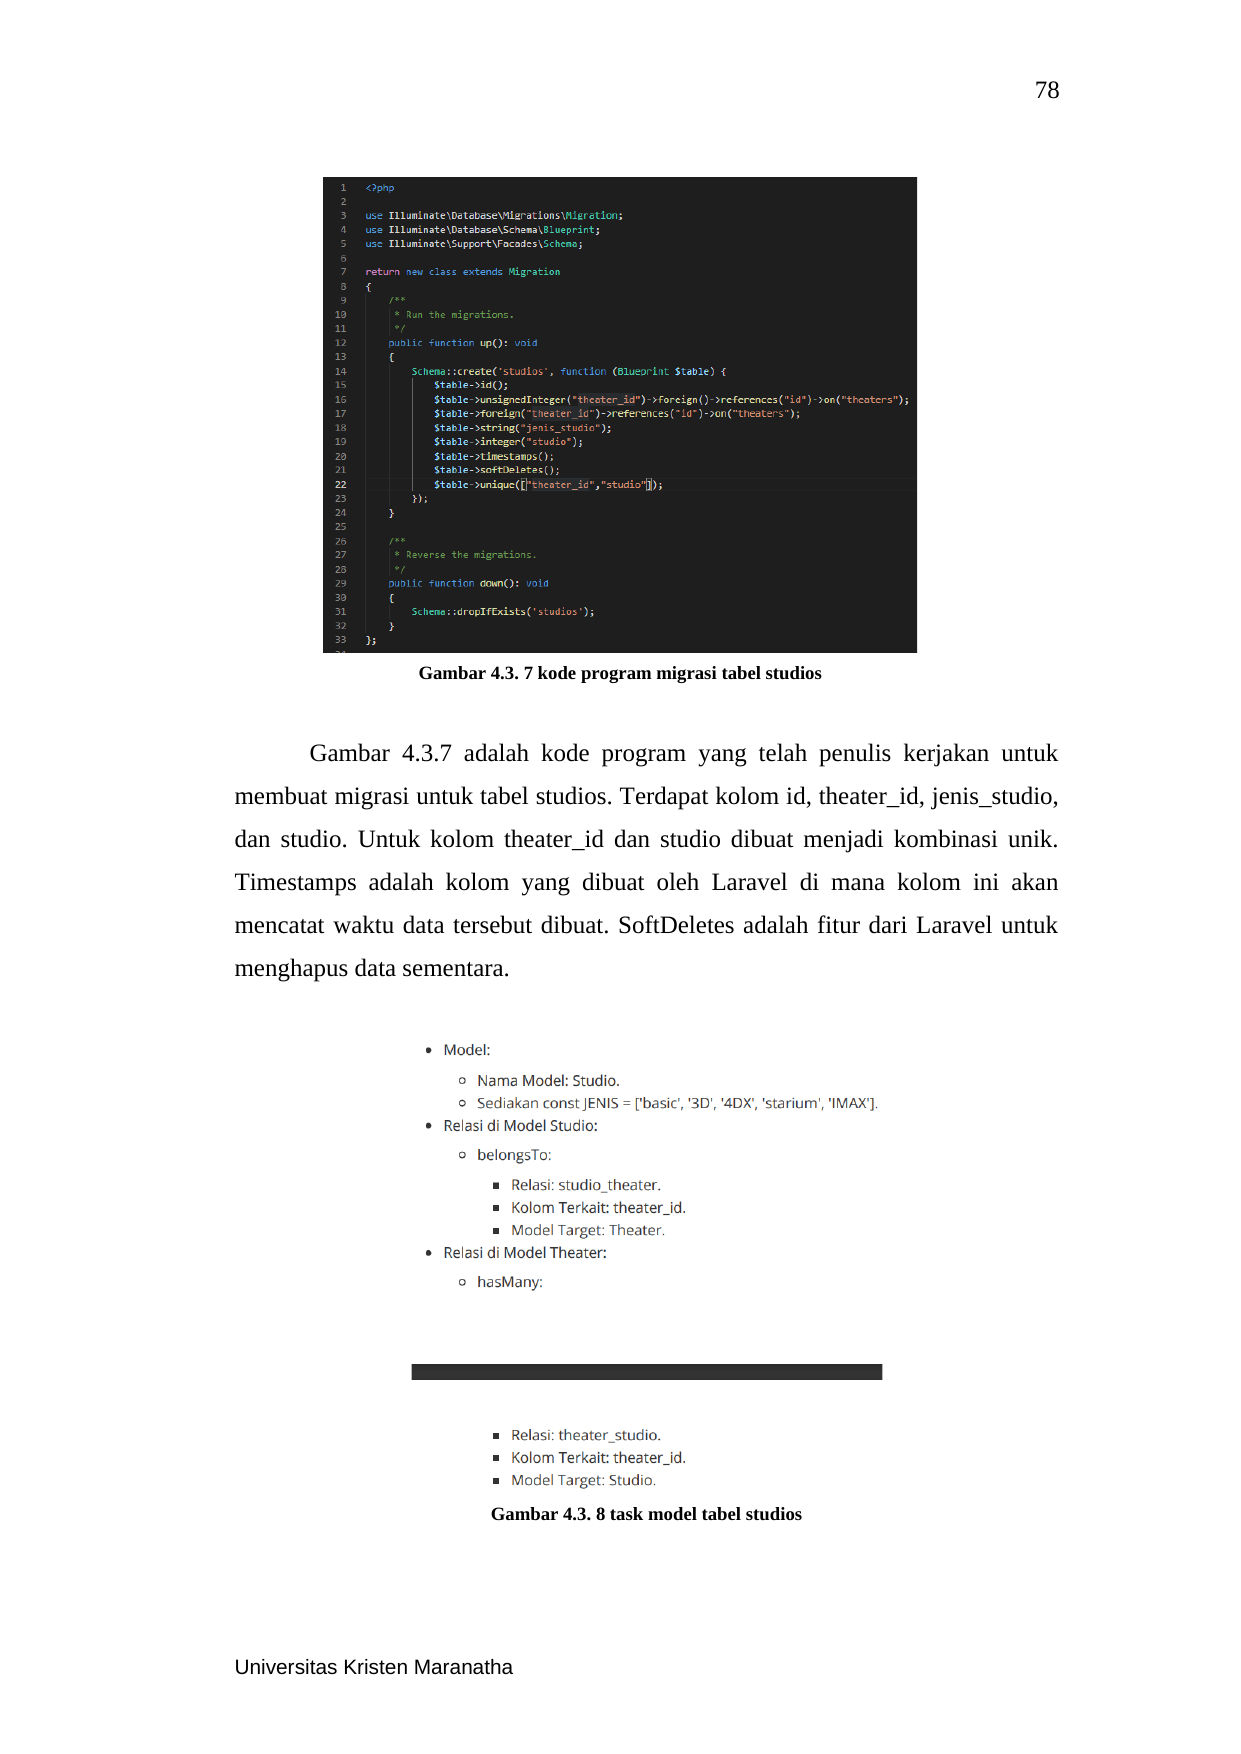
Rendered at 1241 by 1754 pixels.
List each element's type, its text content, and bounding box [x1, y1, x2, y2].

picture [323, 177, 918, 653]
picture [411, 1036, 883, 1494]
text Gambar 4.3.7 adalah kode program yang telah penulis kerjakan untuk membuat migrasi untuk tabel studios. Terdapat kolom id, theater_id, jenis_studio, dan studio. Untuk kolom theater_id dan studio dibuat menjadi kombinasi unik. Timestamps adalah kolom yang dibuat oleh Laravel di mana kolom ini akan mencatat waktu data tersebut dibuat. SoftDeletes adalah fitur dari Laravel untuk menghapus data sementara. [234, 738, 1059, 982]
